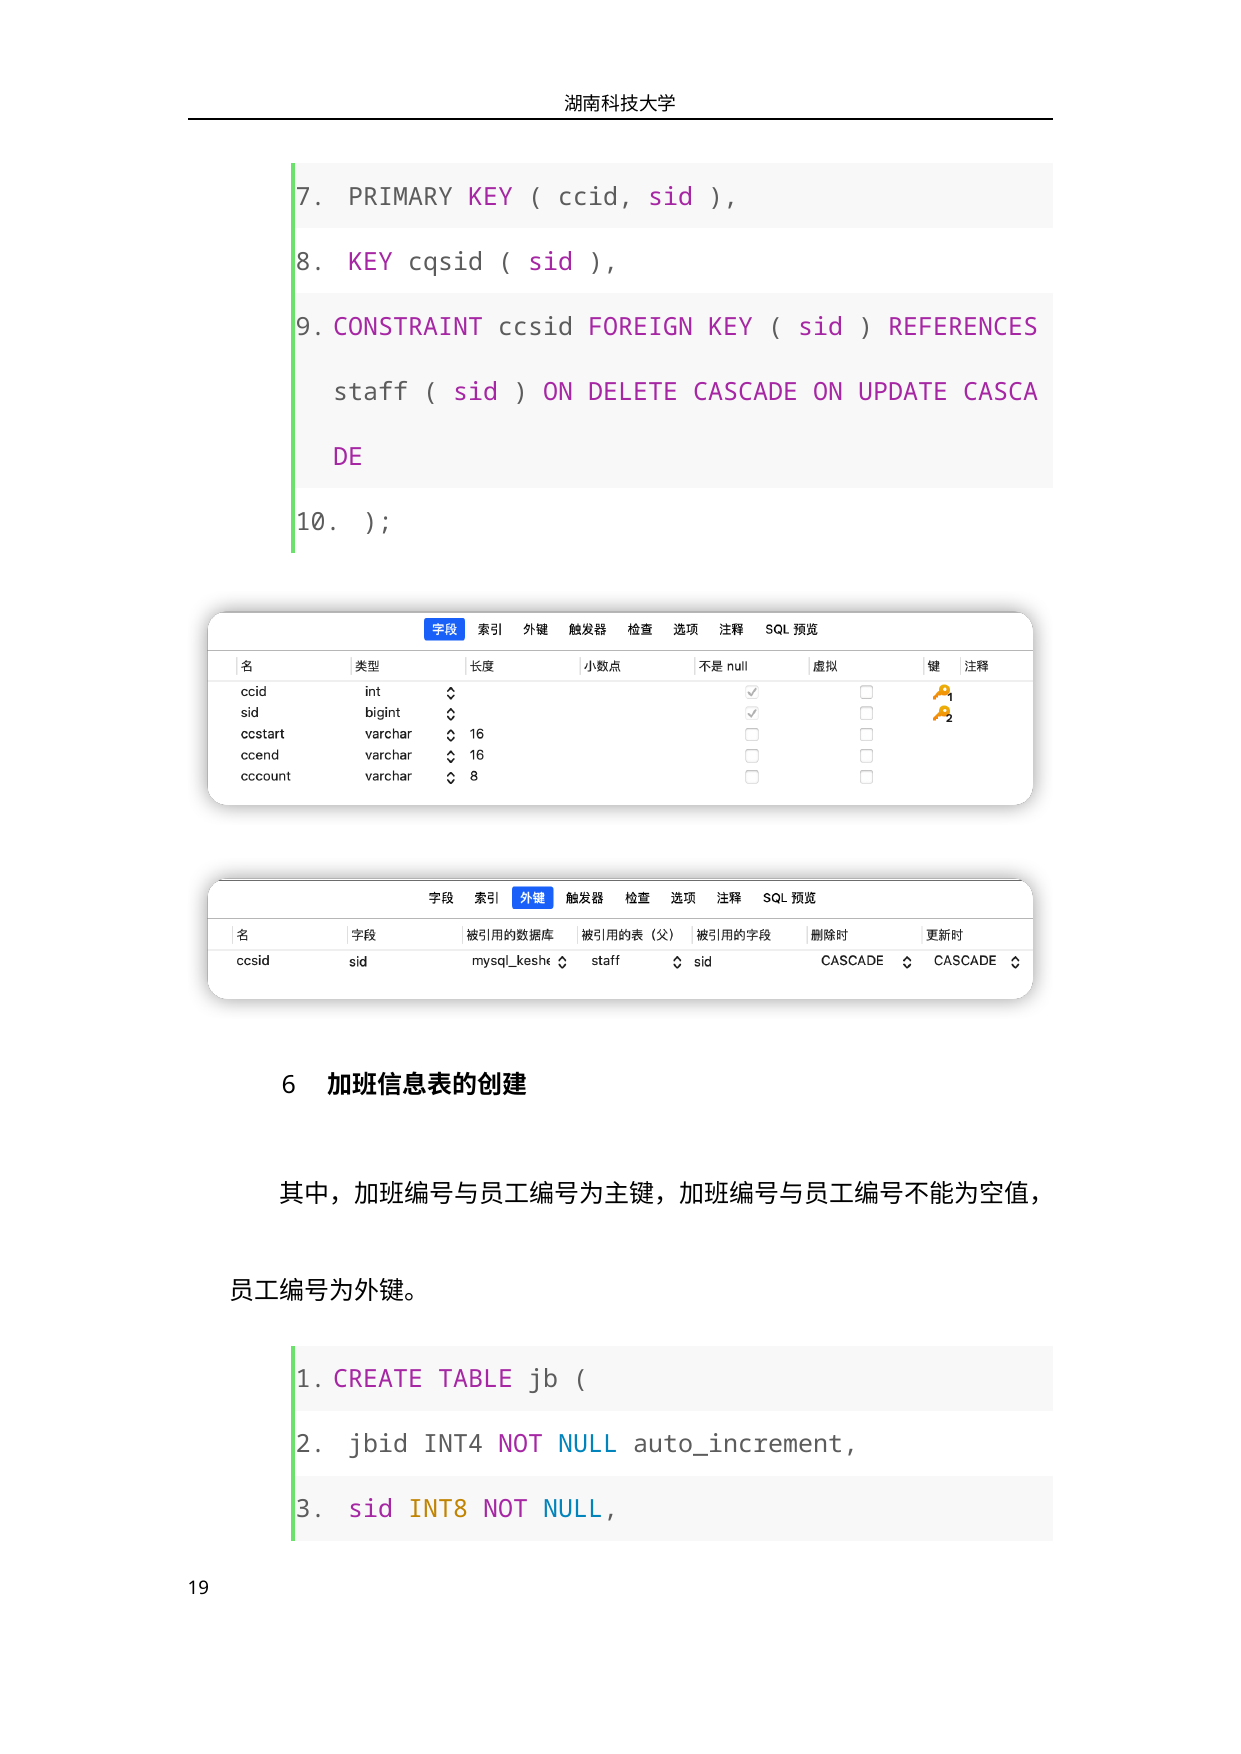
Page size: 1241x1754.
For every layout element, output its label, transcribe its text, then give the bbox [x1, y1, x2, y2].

title 加班信息表的创建 [281, 1051, 1053, 1116]
list sid INT8 NOT NULL, [295, 1476, 1053, 1541]
list jbid INT4 NOT NULL auto_increment, [295, 1411, 1053, 1476]
list KEY cqsid ( sid ), [295, 228, 1053, 293]
list CONSTRAINT ccsid FOREIGN KEY ( sid ) REFERENCES staff ( sid ) ON DELETE CASCADE ON UPDATE CASCADE [295, 293, 1053, 488]
picture [187, 591, 1053, 825]
title 其中，加班编号与员工编号为主键，加班编号与员工编号不能为空值，员工编号为外键。 [229, 1159, 1053, 1321]
picture [187, 858, 1053, 1019]
list PRIMARY KEY ( ccid, sid ), [295, 163, 1053, 228]
list CREATE TABLE jb ( [295, 1346, 1053, 1411]
list ); [295, 488, 1053, 553]
